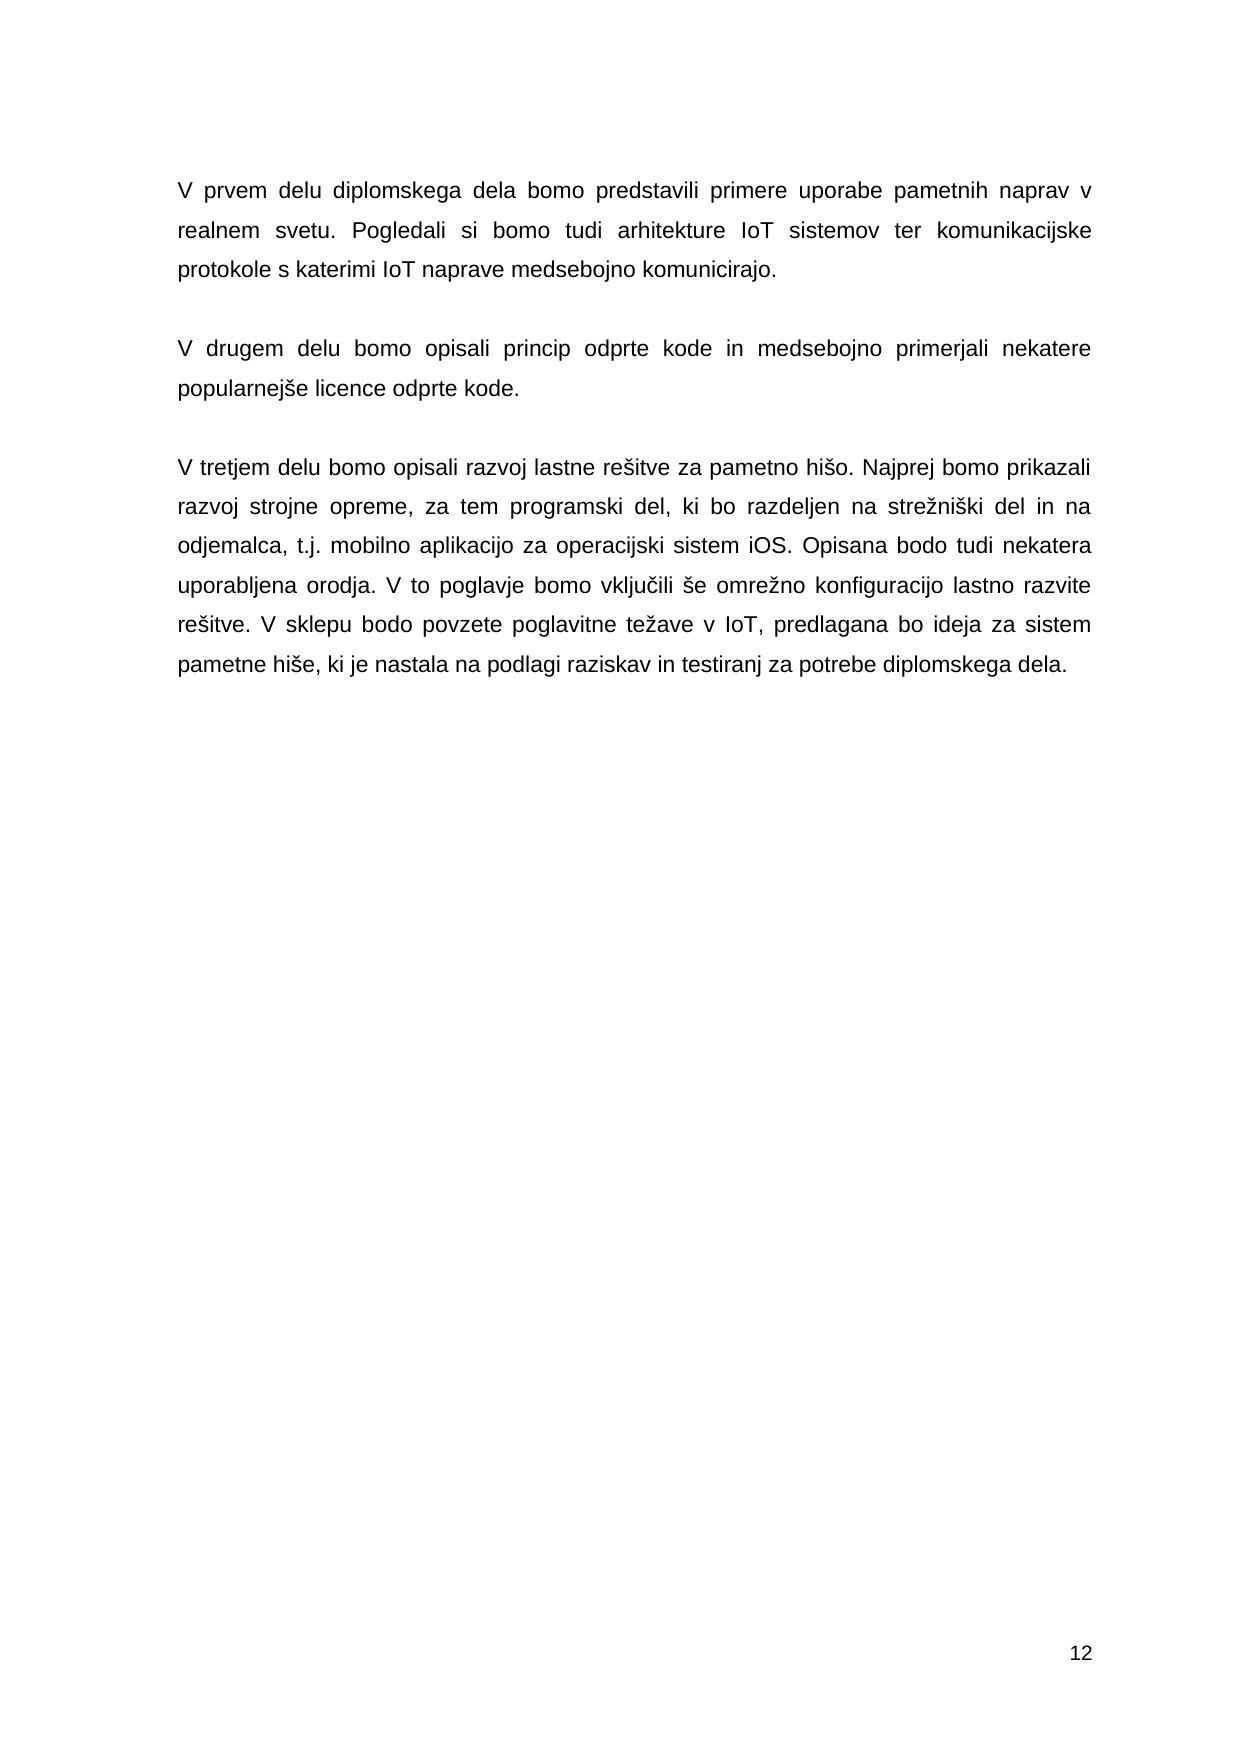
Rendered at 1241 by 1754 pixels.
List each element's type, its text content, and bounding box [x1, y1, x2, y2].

text V prvem delu diplomskega dela bomo predstavili primere uporabe pametnih naprav v realnem svetu. Pogledali si bomo tudi arhitekture IoT sistemov ter komunikacijske protokole s katerimi IoT naprave medsebojno komunicirajo. [177, 177, 1092, 282]
text V tretjem delu bomo opisali razvoj lastne rešitve za pametno hišo. Najprej bomo prikazali razvoj strojne opreme, za tem programski del, ki bo razdeljen na strežniški del in na odjemalca, t.j. mobilno aplikacijo za operacijski sistem iOS. Opisana bodo tudi nekatera uporabljena orodja. V to poglavje bomo vključili še omrežno konfiguracijo lastno razvite rešitve. V sklepu bodo povzete poglavitne težave v IoT, predlagana bo ideja za sistem pametne hiše, ki je nastala na podlagi raziskav in testiranj za potrebe diplomskega dela. [177, 453, 1092, 677]
text V drugem delu bomo opisali princip odprte kode in medsebojno primerjali nekatere popularnejše licence odprte kode. [177, 335, 1092, 401]
